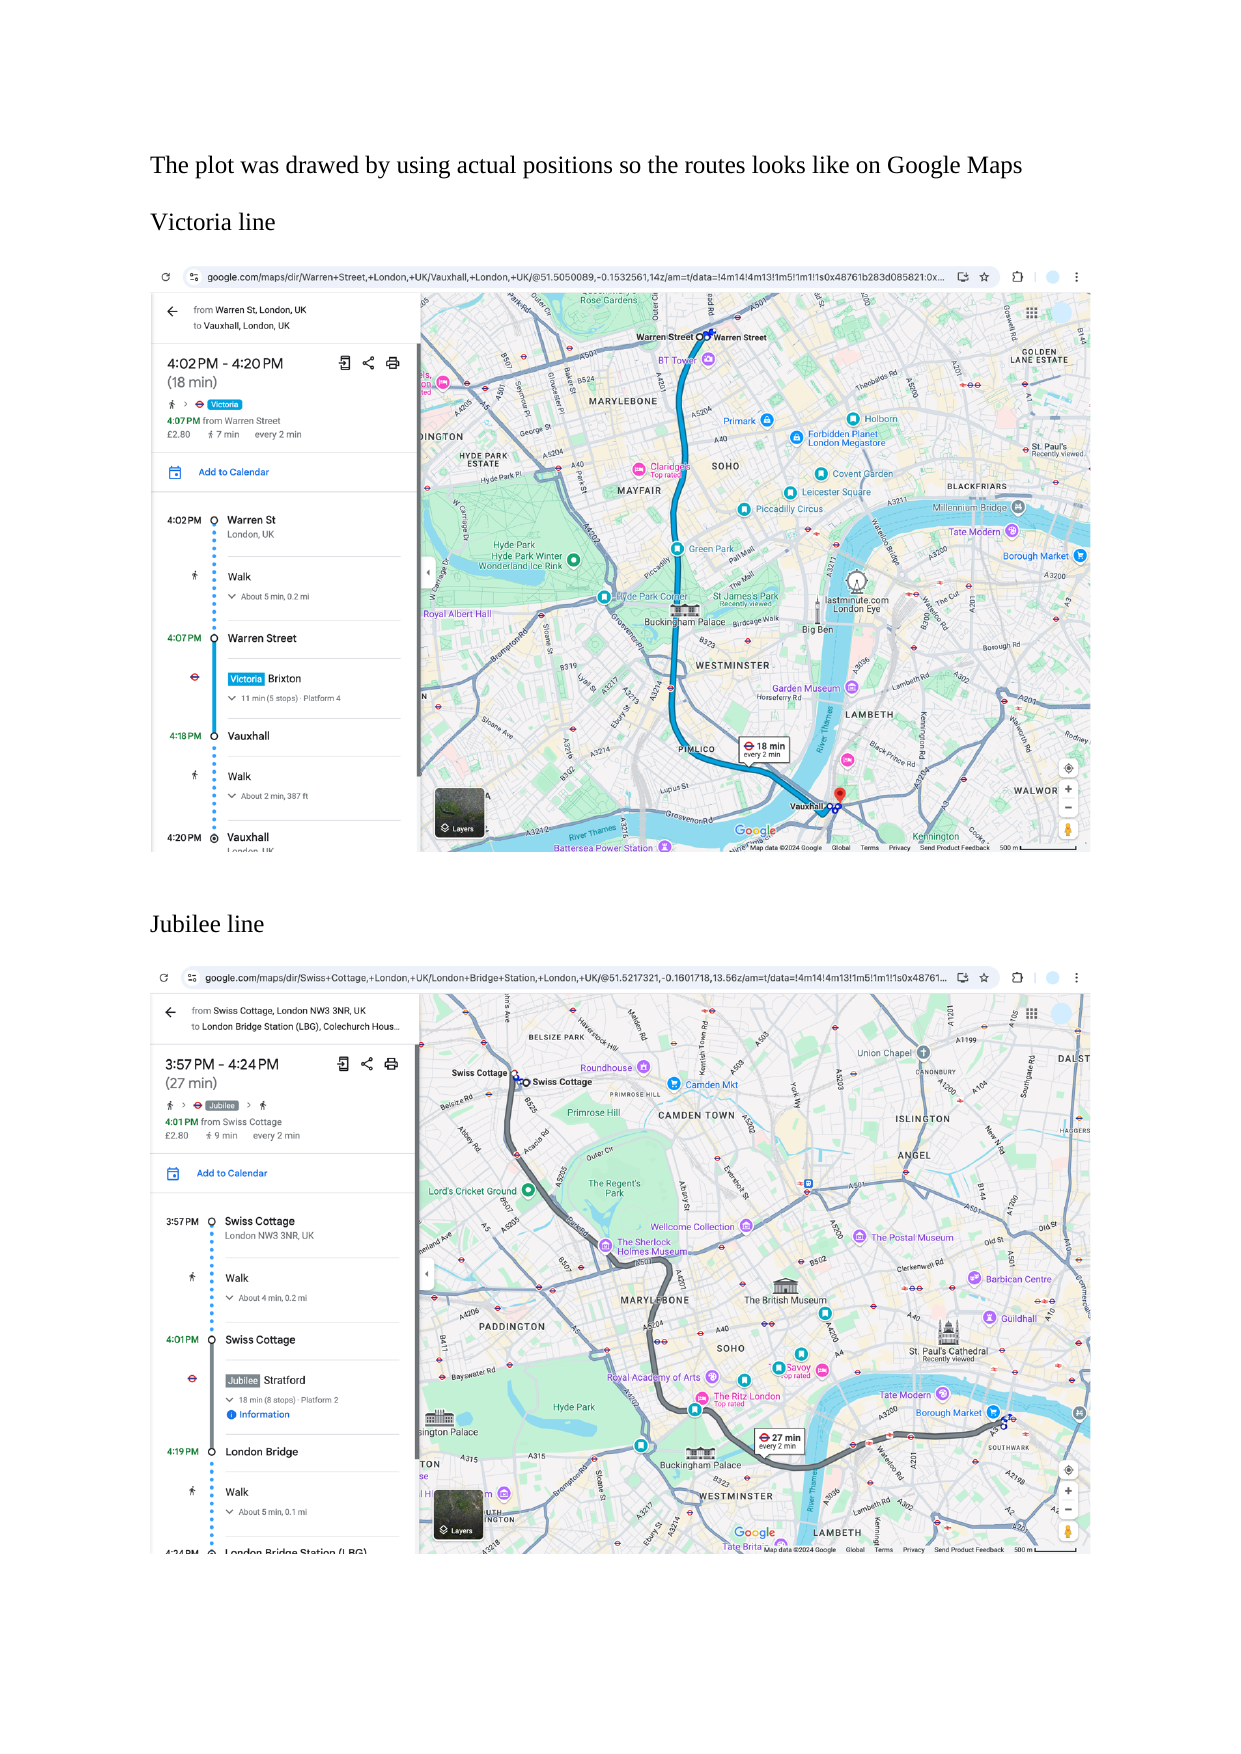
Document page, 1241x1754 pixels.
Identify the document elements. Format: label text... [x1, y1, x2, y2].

text Jubilee line [150, 909, 1090, 938]
text The plot was drawed by using actual positions so the routes looks like on Google Maps [150, 150, 1090, 179]
text Victoria line [150, 207, 1090, 236]
picture [150, 265, 1091, 852]
picture [150, 966, 1091, 1554]
